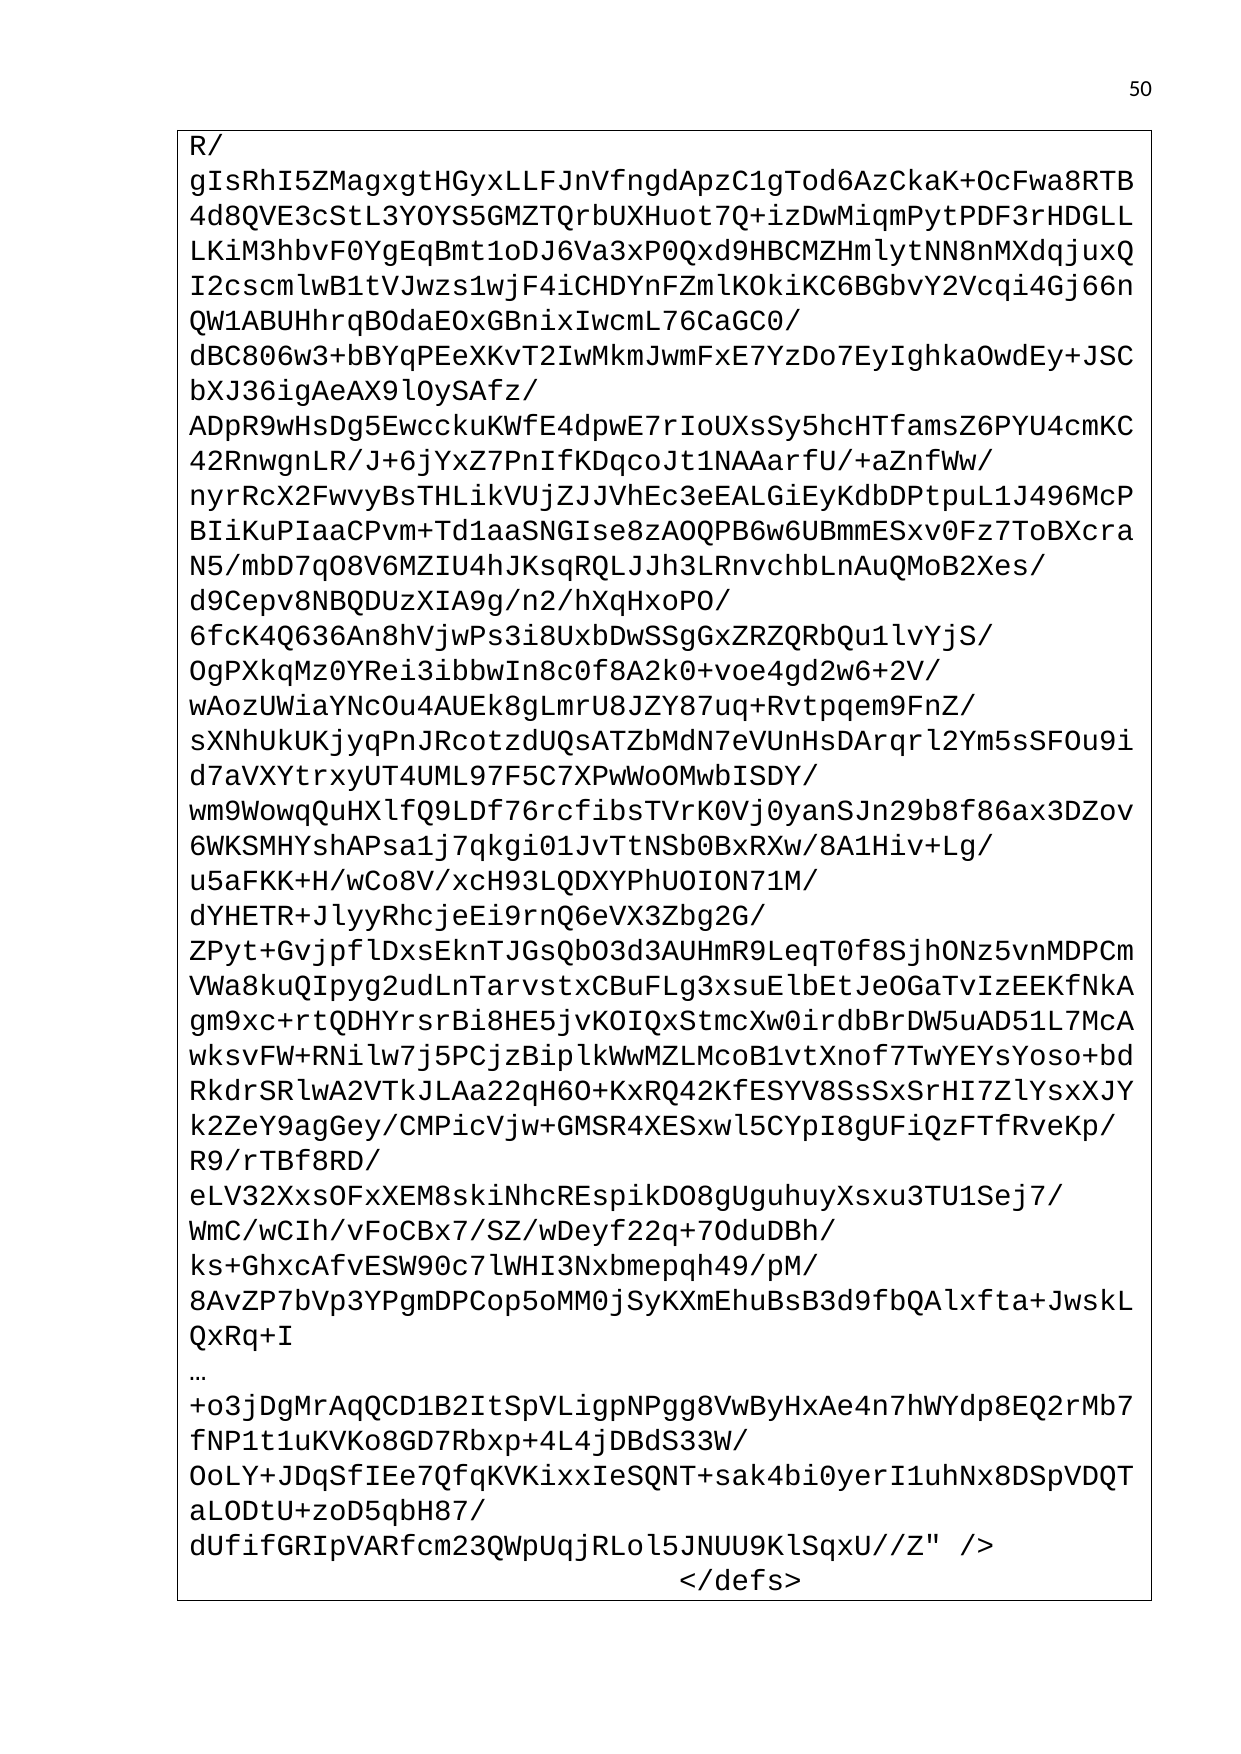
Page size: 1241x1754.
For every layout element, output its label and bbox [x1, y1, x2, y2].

table_header [178, 131, 1151, 1600]
